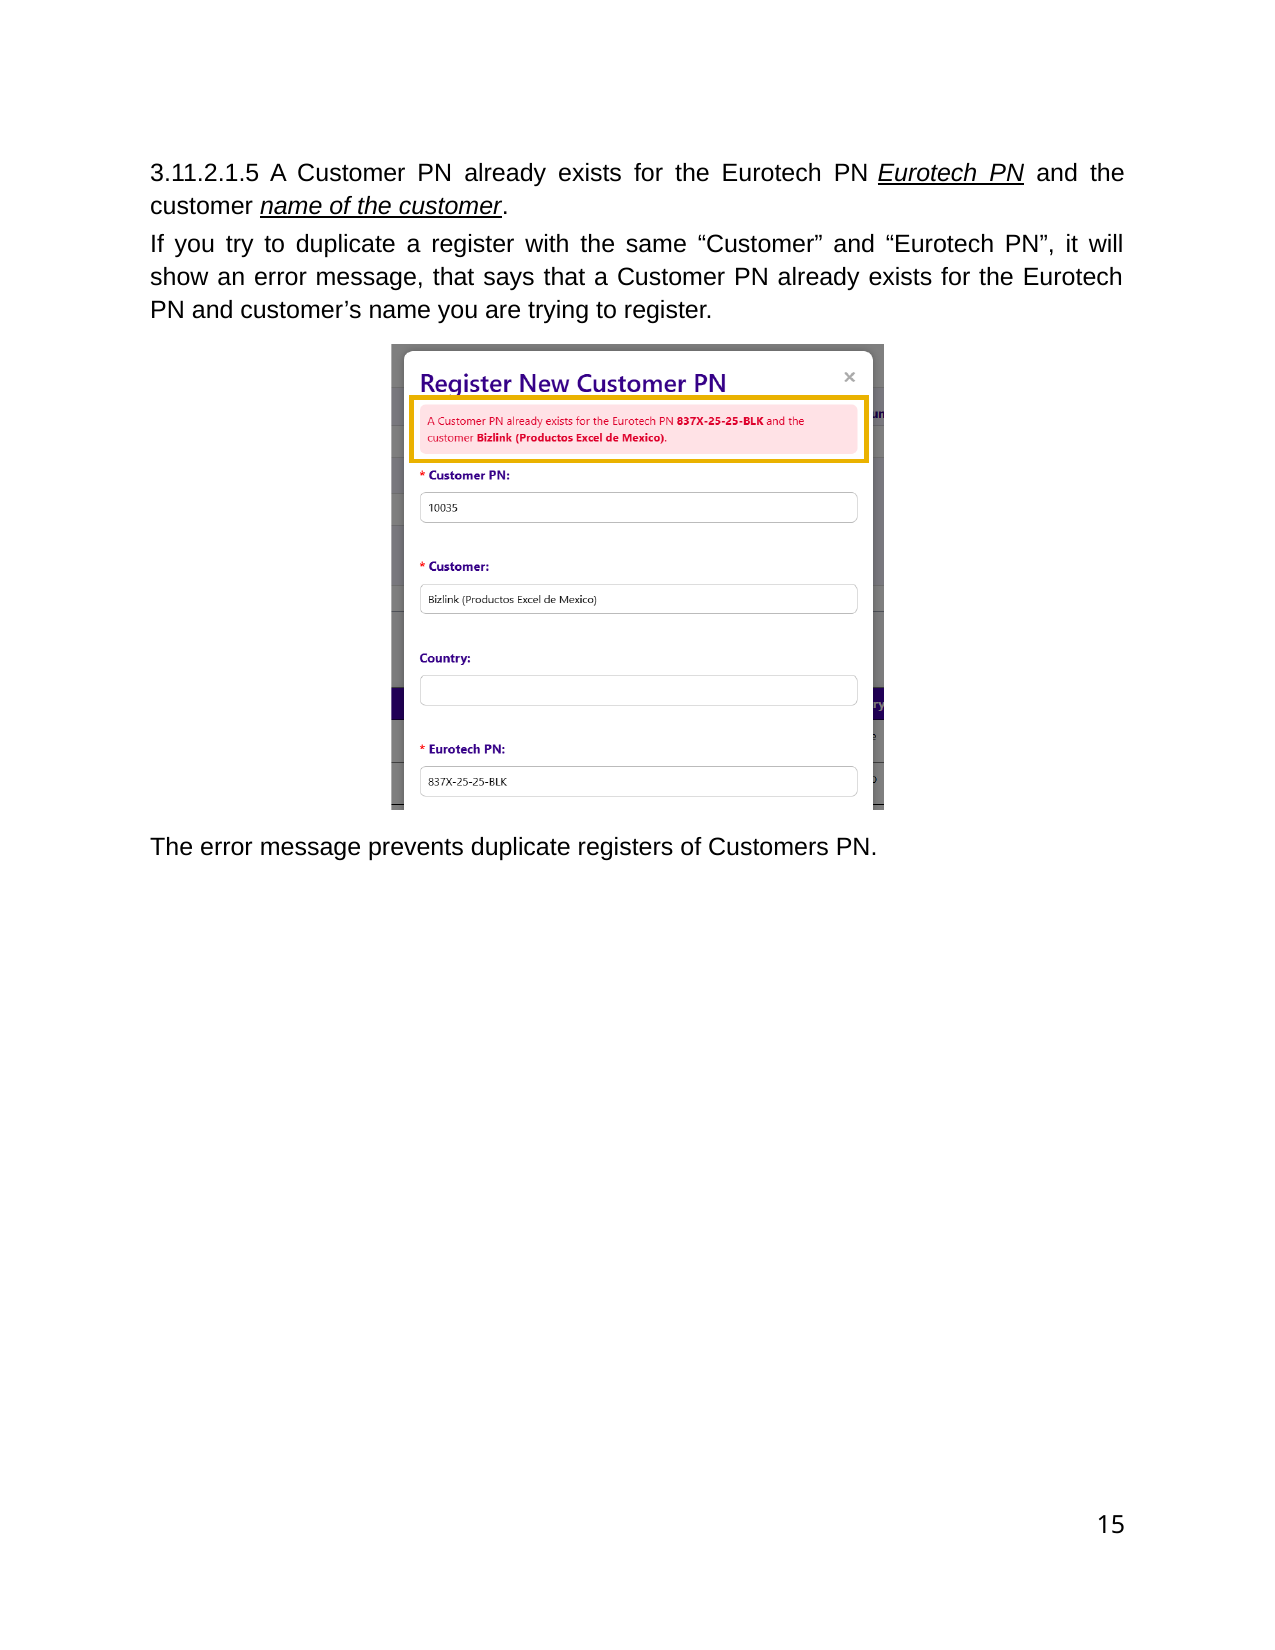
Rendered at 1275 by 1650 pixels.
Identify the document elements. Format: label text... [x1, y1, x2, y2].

picture [391, 344, 884, 810]
text If you try to duplicate a register with the same “Customer” and “Eurotech PN”, it will show an error message, that says that a Customer PN already exists for the Eurotech PN and customer’s name you are trying to register. [150, 228, 1125, 323]
text The error message prevents duplicate registers of Customers PN. [150, 832, 1125, 860]
subtitle 3.11.2.1.5 A Customer PN already exists for the Eurotech PN Eurotech PN and the customer name of the customer. [150, 158, 1125, 220]
